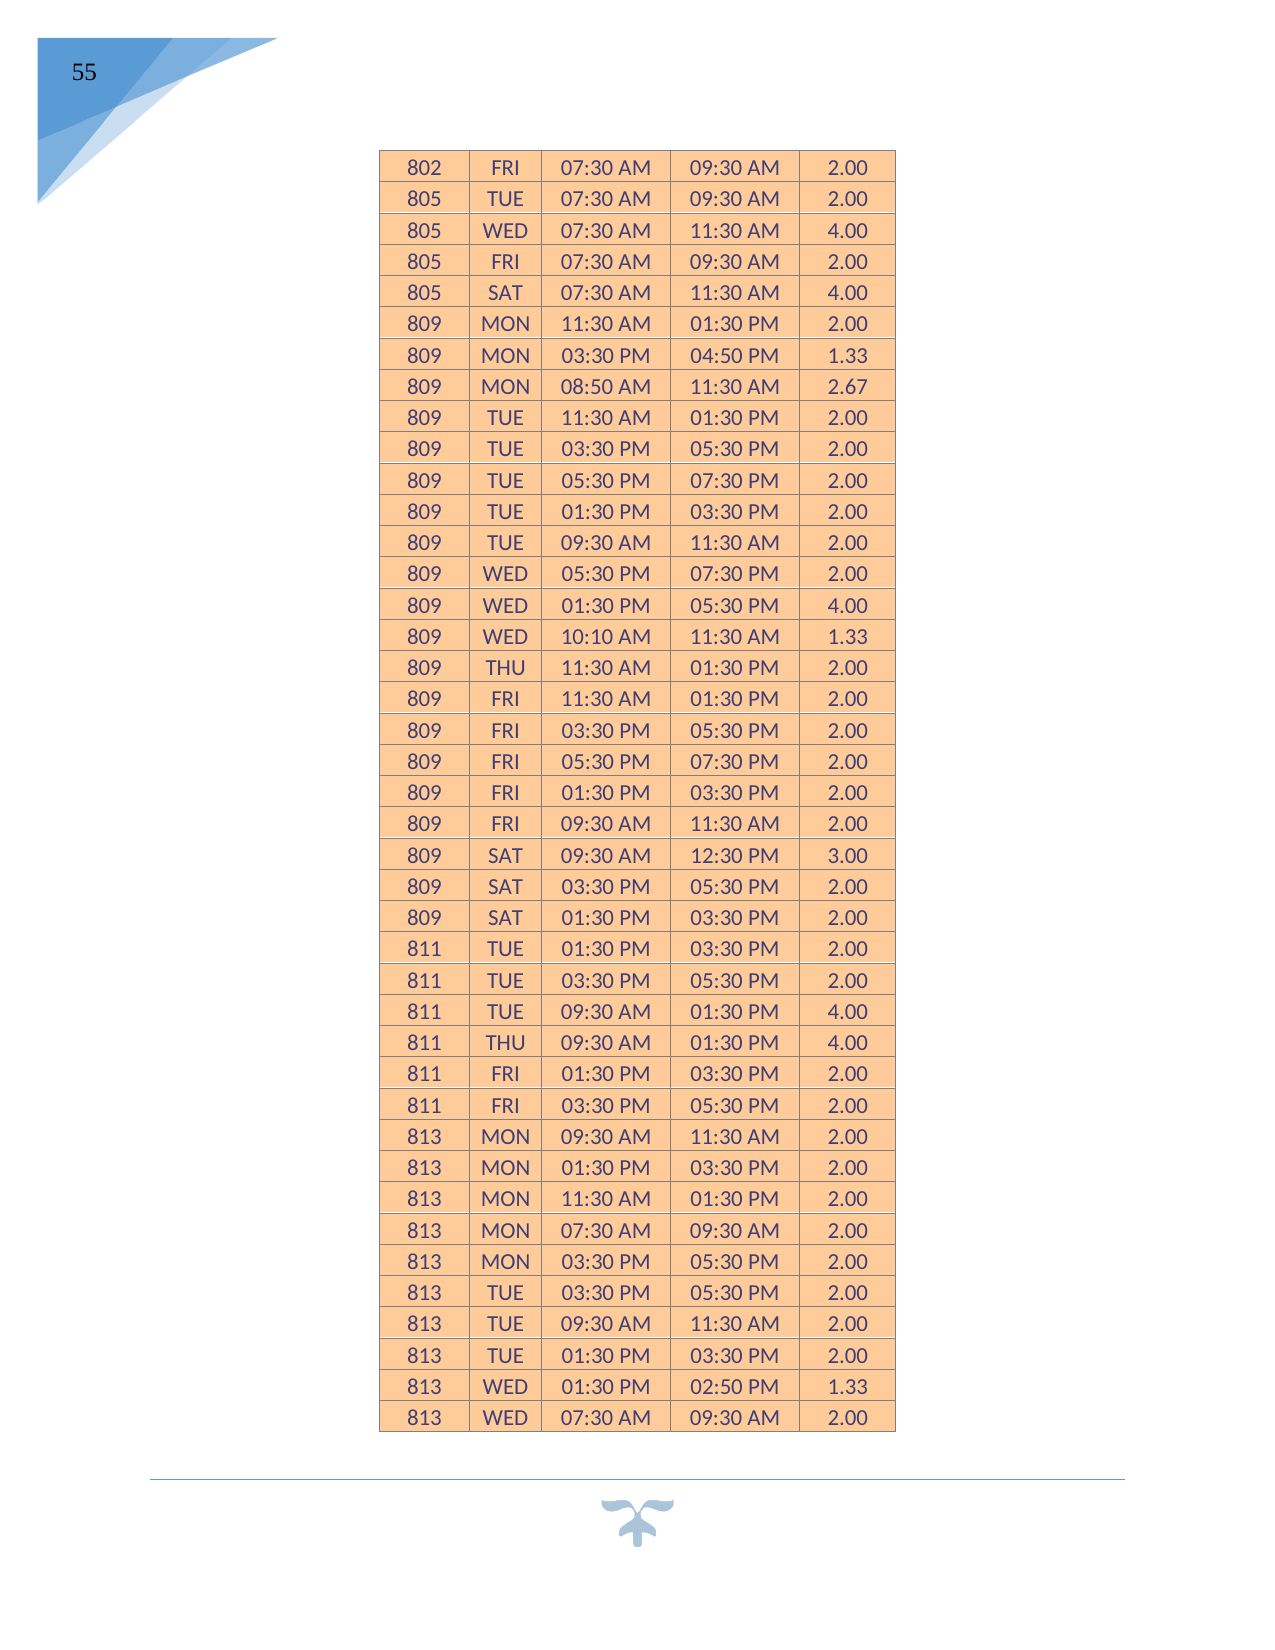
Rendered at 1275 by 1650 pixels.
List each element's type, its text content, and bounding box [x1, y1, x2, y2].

table_cell MON [470, 339, 541, 369]
table_cell 2.00 [800, 1401, 895, 1431]
table_cell 2.00 [800, 1120, 895, 1150]
table_cell 01:30 PM [671, 1026, 799, 1056]
table_cell 11:30 AM [542, 1182, 670, 1212]
table_cell 11:30 AM [542, 401, 670, 431]
table_cell SAT [470, 870, 541, 900]
table_cell 2.00 [800, 151, 895, 181]
table_cell TUE [470, 995, 541, 1025]
table_cell 11:30 AM [542, 651, 670, 681]
table_cell 813 [380, 1214, 469, 1244]
table_cell MON [470, 1151, 541, 1181]
table_cell 05:30 PM [671, 964, 799, 994]
table_cell 09:30 AM [542, 1026, 670, 1056]
table_cell 809 [380, 901, 469, 931]
table_cell 07:30 PM [671, 557, 799, 587]
table_cell SAT [470, 276, 541, 306]
table_cell 07:30 AM [542, 214, 670, 244]
table_cell 11:30 AM [671, 620, 799, 650]
table_cell 01:30 PM [671, 995, 799, 1025]
table_cell THU [470, 1026, 541, 1056]
table_cell 813 [380, 1401, 469, 1431]
table_cell 4.00 [800, 589, 895, 619]
table_cell 11:30 AM [542, 682, 670, 712]
table_cell WED [470, 1401, 541, 1431]
table_cell 09:30 AM [542, 839, 670, 869]
table_cell 2.00 [800, 557, 895, 587]
table_cell MON [470, 370, 541, 400]
table_cell 813 [380, 1276, 469, 1306]
table_cell 01:30 PM [671, 401, 799, 431]
table_cell THU [470, 651, 541, 681]
table_cell 2.00 [800, 464, 895, 494]
table_cell MON [470, 1214, 541, 1244]
table_cell 809 [380, 495, 469, 525]
table_cell 09:30 AM [542, 1120, 670, 1150]
table_cell 2.00 [800, 1057, 895, 1087]
table_cell 1.33 [800, 1370, 895, 1400]
picture [37, 37, 279, 206]
table_cell 07:30 AM [542, 151, 670, 181]
table_cell FRI [470, 1089, 541, 1119]
table_cell 01:30 PM [542, 932, 670, 962]
table_cell WED [470, 1370, 541, 1400]
table_cell MON [470, 307, 541, 337]
table_cell 805 [380, 214, 469, 244]
table_cell TUE [470, 464, 541, 494]
table_cell TUE [470, 964, 541, 994]
table_cell 809 [380, 807, 469, 837]
table_cell 11:30 AM [671, 1307, 799, 1337]
table_cell 809 [380, 526, 469, 556]
table_cell 2.00 [800, 776, 895, 806]
table_cell 03:30 PM [671, 1339, 799, 1369]
table_cell 09:30 AM [542, 526, 670, 556]
table_cell 05:30 PM [542, 464, 670, 494]
table_cell WED [470, 589, 541, 619]
table_cell 4.00 [800, 995, 895, 1025]
table_cell 2.00 [800, 1089, 895, 1119]
table_cell 05:30 PM [671, 1245, 799, 1275]
table_cell 01:30 PM [671, 1182, 799, 1212]
table_cell 813 [380, 1245, 469, 1275]
table_cell 2.00 [800, 870, 895, 900]
table_cell 03:30 PM [542, 432, 670, 462]
table_cell 09:30 AM [542, 807, 670, 837]
table_cell WED [470, 557, 541, 587]
table_cell 07:30 PM [671, 745, 799, 775]
table_cell 4.00 [800, 1026, 895, 1056]
table_cell 811 [380, 932, 469, 962]
table_cell 05:30 PM [671, 589, 799, 619]
table_cell TUE [470, 1307, 541, 1337]
table_cell 11:30 AM [671, 1120, 799, 1150]
table_cell 2.00 [800, 1339, 895, 1369]
table_cell 2.00 [800, 1307, 895, 1337]
table_cell 2.00 [800, 682, 895, 712]
table_cell 2.00 [800, 307, 895, 337]
table_cell 05:30 PM [671, 870, 799, 900]
table_cell 811 [380, 964, 469, 994]
table_cell 813 [380, 1151, 469, 1181]
table_cell 01:30 PM [542, 901, 670, 931]
table_cell 809 [380, 776, 469, 806]
table_cell FRI [470, 682, 541, 712]
table_cell 09:30 AM [671, 182, 799, 212]
table_cell 01:30 PM [542, 589, 670, 619]
table_cell 03:30 PM [542, 870, 670, 900]
table_cell 2.00 [800, 1245, 895, 1275]
table_cell 10:10 AM [542, 620, 670, 650]
table_cell TUE [470, 182, 541, 212]
table_cell FRI [470, 714, 541, 744]
table_cell 09:30 AM [542, 995, 670, 1025]
table_cell 03:30 PM [542, 339, 670, 369]
table_cell 11:30 AM [542, 307, 670, 337]
table_cell 03:30 PM [671, 932, 799, 962]
table_cell 01:30 PM [671, 682, 799, 712]
table_cell 4.00 [800, 276, 895, 306]
table_cell 809 [380, 370, 469, 400]
table_cell 07:30 AM [542, 276, 670, 306]
table_cell 01:30 PM [542, 1151, 670, 1181]
table_cell 4.00 [800, 214, 895, 244]
table_cell 2.00 [800, 714, 895, 744]
table_cell 09:30 AM [671, 1401, 799, 1431]
table_cell FRI [470, 1057, 541, 1087]
table_cell 07:30 AM [542, 1401, 670, 1431]
table_cell 05:30 PM [671, 1276, 799, 1306]
table_cell 813 [380, 1182, 469, 1212]
table_cell 2.00 [800, 526, 895, 556]
table_cell SAT [470, 901, 541, 931]
table_cell 809 [380, 432, 469, 462]
table_cell 809 [380, 589, 469, 619]
table_cell 07:30 AM [542, 1214, 670, 1244]
table_cell 1.33 [800, 339, 895, 369]
table_cell 03:30 PM [671, 1057, 799, 1087]
table_cell 813 [380, 1370, 469, 1400]
table_cell 2.00 [800, 807, 895, 837]
table_cell 811 [380, 995, 469, 1025]
table_cell 809 [380, 401, 469, 431]
table_cell 03:30 PM [542, 1089, 670, 1119]
table_cell 07:30 AM [542, 182, 670, 212]
table_cell TUE [470, 932, 541, 962]
table_cell 2.00 [800, 745, 895, 775]
table_cell 01:30 PM [542, 1370, 670, 1400]
table_cell 03:30 PM [542, 1245, 670, 1275]
table_cell 11:30 AM [671, 370, 799, 400]
table_cell SAT [470, 839, 541, 869]
table_cell 809 [380, 839, 469, 869]
table_cell 11:30 AM [671, 276, 799, 306]
table_cell 1.33 [800, 620, 895, 650]
table_cell MON [470, 1245, 541, 1275]
table_cell 09:30 AM [542, 1307, 670, 1337]
table_cell 805 [380, 245, 469, 275]
table_cell 01:30 PM [542, 1057, 670, 1087]
table_cell WED [470, 214, 541, 244]
table_cell 07:30 PM [671, 464, 799, 494]
table_cell FRI [470, 776, 541, 806]
table_cell 09:30 AM [671, 245, 799, 275]
table_cell 3.00 [800, 839, 895, 869]
table_cell 2.00 [800, 245, 895, 275]
table_cell 09:30 AM [671, 1214, 799, 1244]
table_cell 02:50 PM [671, 1370, 799, 1400]
table_cell 802 [380, 151, 469, 181]
table_cell FRI [470, 807, 541, 837]
table_cell 03:30 PM [671, 901, 799, 931]
table_cell 2.00 [800, 1151, 895, 1181]
table_cell 2.00 [800, 432, 895, 462]
table_cell 2.00 [800, 901, 895, 931]
table_cell 01:30 PM [671, 651, 799, 681]
table_cell TUE [470, 401, 541, 431]
table_cell 2.00 [800, 1214, 895, 1244]
table_cell 809 [380, 464, 469, 494]
table_cell 03:30 PM [542, 714, 670, 744]
table_cell 01:30 PM [542, 776, 670, 806]
table_cell TUE [470, 1276, 541, 1306]
table_cell 03:30 PM [671, 776, 799, 806]
table_cell 813 [380, 1339, 469, 1369]
table_cell 811 [380, 1026, 469, 1056]
table_cell 2.00 [800, 1182, 895, 1212]
table_cell 2.00 [800, 1276, 895, 1306]
table_cell 811 [380, 1057, 469, 1087]
table_cell 809 [380, 651, 469, 681]
table_cell TUE [470, 1339, 541, 1369]
table_cell 809 [380, 870, 469, 900]
table_cell FRI [470, 245, 541, 275]
table_cell FRI [470, 745, 541, 775]
table_cell 03:30 PM [542, 964, 670, 994]
table_cell 03:30 PM [542, 1276, 670, 1306]
table_cell TUE [470, 495, 541, 525]
table_cell 809 [380, 620, 469, 650]
table_cell MON [470, 1120, 541, 1150]
table_cell 809 [380, 557, 469, 587]
table_cell 12:30 PM [671, 839, 799, 869]
table_cell 809 [380, 339, 469, 369]
table_cell 01:30 PM [542, 495, 670, 525]
table_cell 809 [380, 714, 469, 744]
table_cell 04:50 PM [671, 339, 799, 369]
table_cell 2.00 [800, 964, 895, 994]
table_cell WED [470, 620, 541, 650]
table_cell 2.00 [800, 651, 895, 681]
table_cell 811 [380, 1089, 469, 1119]
table_cell 809 [380, 307, 469, 337]
table_cell 809 [380, 745, 469, 775]
table_cell 813 [380, 1120, 469, 1150]
table_cell 05:30 PM [671, 1089, 799, 1119]
table_cell 05:30 PM [542, 745, 670, 775]
table_cell 2.00 [800, 182, 895, 212]
table_cell FRI [470, 151, 541, 181]
table_cell TUE [470, 432, 541, 462]
table_cell 809 [380, 682, 469, 712]
table_cell 03:30 PM [671, 495, 799, 525]
table_cell 07:30 AM [542, 245, 670, 275]
table_cell 05:30 PM [542, 557, 670, 587]
table_cell 09:30 AM [671, 151, 799, 181]
table_cell 813 [380, 1307, 469, 1337]
table_cell 11:30 AM [671, 526, 799, 556]
table_cell 2.67 [800, 370, 895, 400]
table_cell 01:30 PM [671, 307, 799, 337]
table_cell 2.00 [800, 495, 895, 525]
table_cell 805 [380, 182, 469, 212]
table_cell 05:30 PM [671, 714, 799, 744]
table_cell 11:30 AM [671, 807, 799, 837]
table_cell 2.00 [800, 401, 895, 431]
table_cell 08:50 AM [542, 370, 670, 400]
table_cell TUE [470, 526, 541, 556]
table_cell 805 [380, 276, 469, 306]
table_cell MON [470, 1182, 541, 1212]
table_cell 01:30 PM [542, 1339, 670, 1369]
table_cell 03:30 PM [671, 1151, 799, 1181]
table_cell 05:30 PM [671, 432, 799, 462]
table_cell 11:30 AM [671, 214, 799, 244]
table_cell 2.00 [800, 932, 895, 962]
